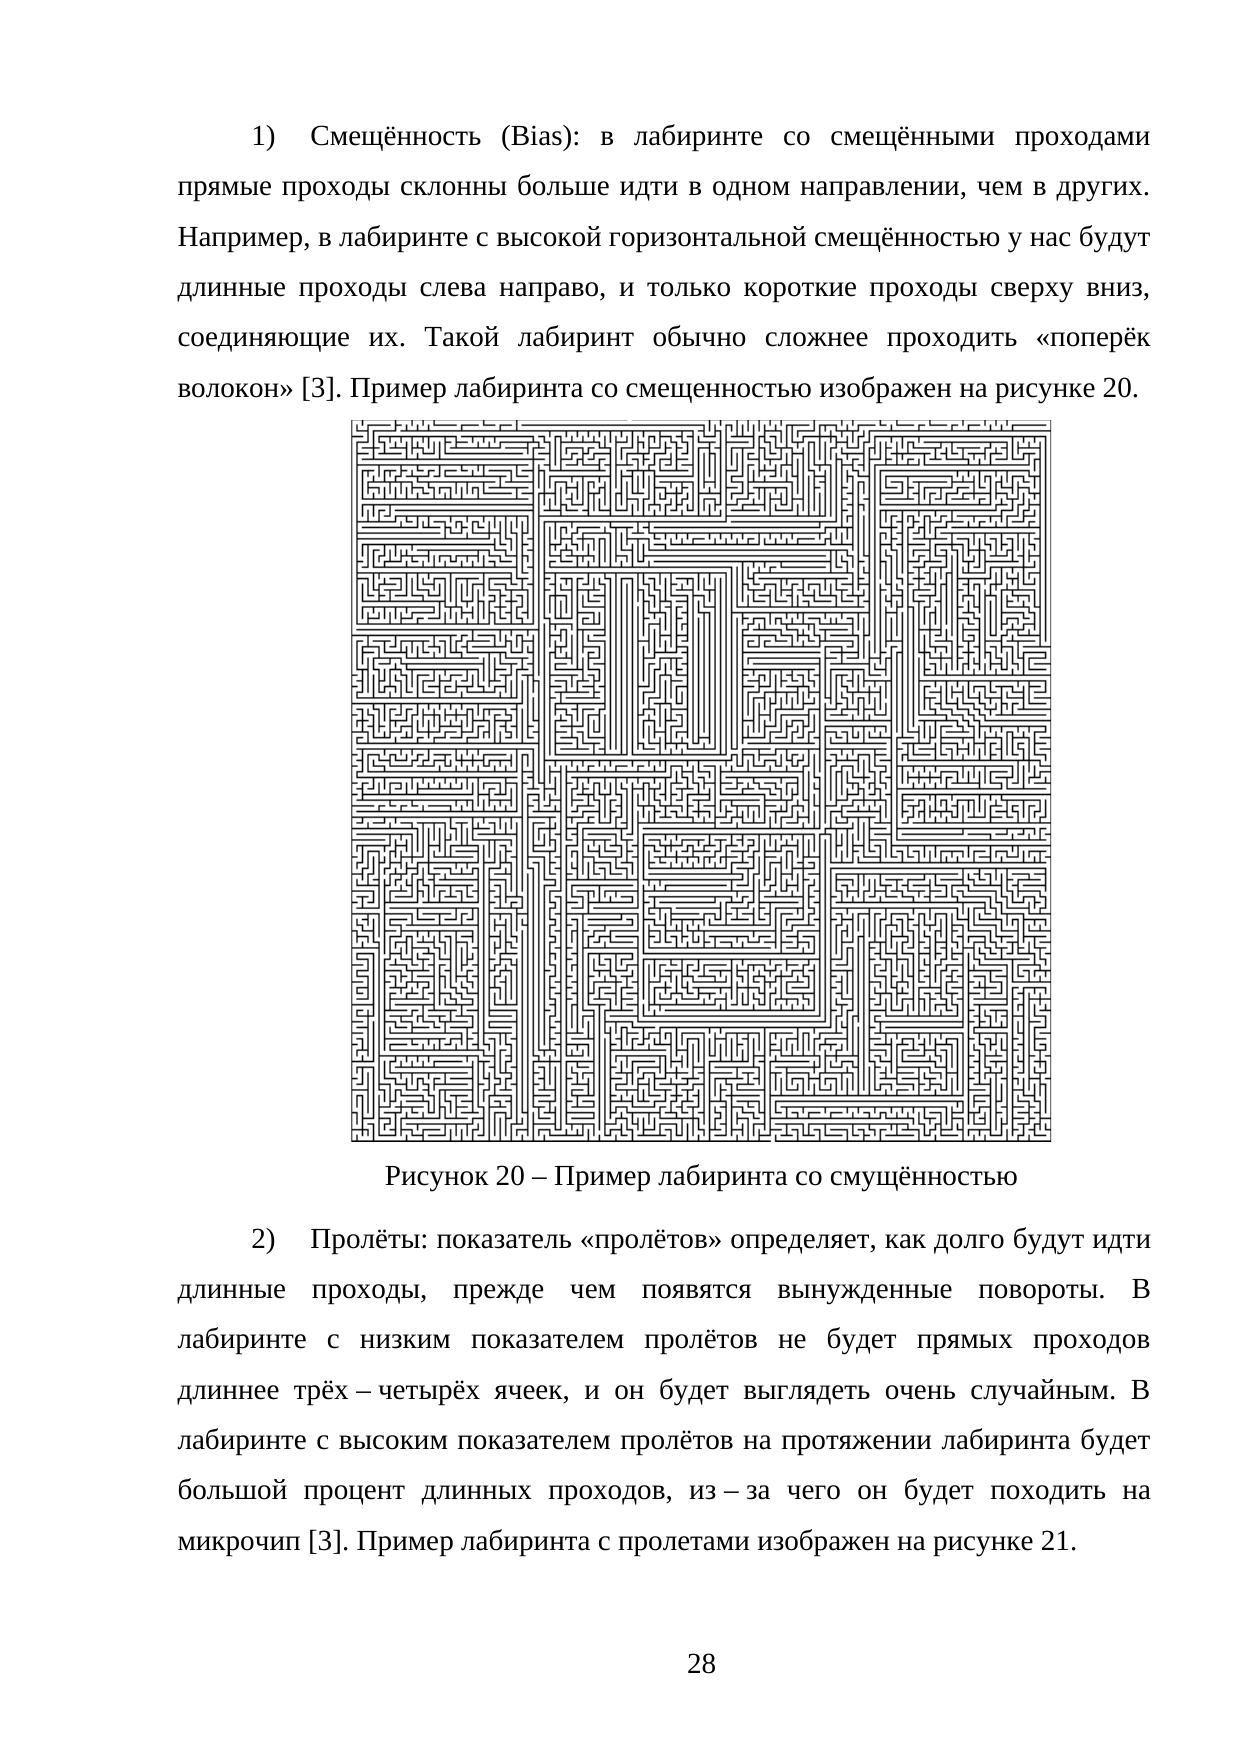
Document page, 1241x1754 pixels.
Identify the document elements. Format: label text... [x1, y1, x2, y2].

list Смещённость (Bias): в лабиринте со смещёнными проходами прямые проходы склонны больше идти в одном направлении, чем в других. Например, в лабиринте с высокой горизонтальной смещённостью у нас будут длинные проходы слева направо, и только короткие проходы сверху вниз, соединяющие их. Такой лабиринт обычно сложнее проходить «поперёк волокон» [3]. Пример лабиринта со смещенностью изображен на рисунке 20. [177, 118, 1152, 403]
list Пролёты: показатель «пролётов» определяет, как долго будут идти длинные проходы, прежде чем появятся вынужденные повороты. В лабиринте с низким показателем пролётов не будет прямых проходов длиннее трёх – четырёх ячеек, и он будет выглядеть очень случайным. В лабиринте с высоким показателем пролётов на протяжении лабиринта будет большой процент длинных проходов, из – за чего он будет походить на микрочип [3]. Пример лабиринта с пролетами изображен на рисунке 21. [177, 1221, 1152, 1556]
picture [351, 420, 1052, 1142]
